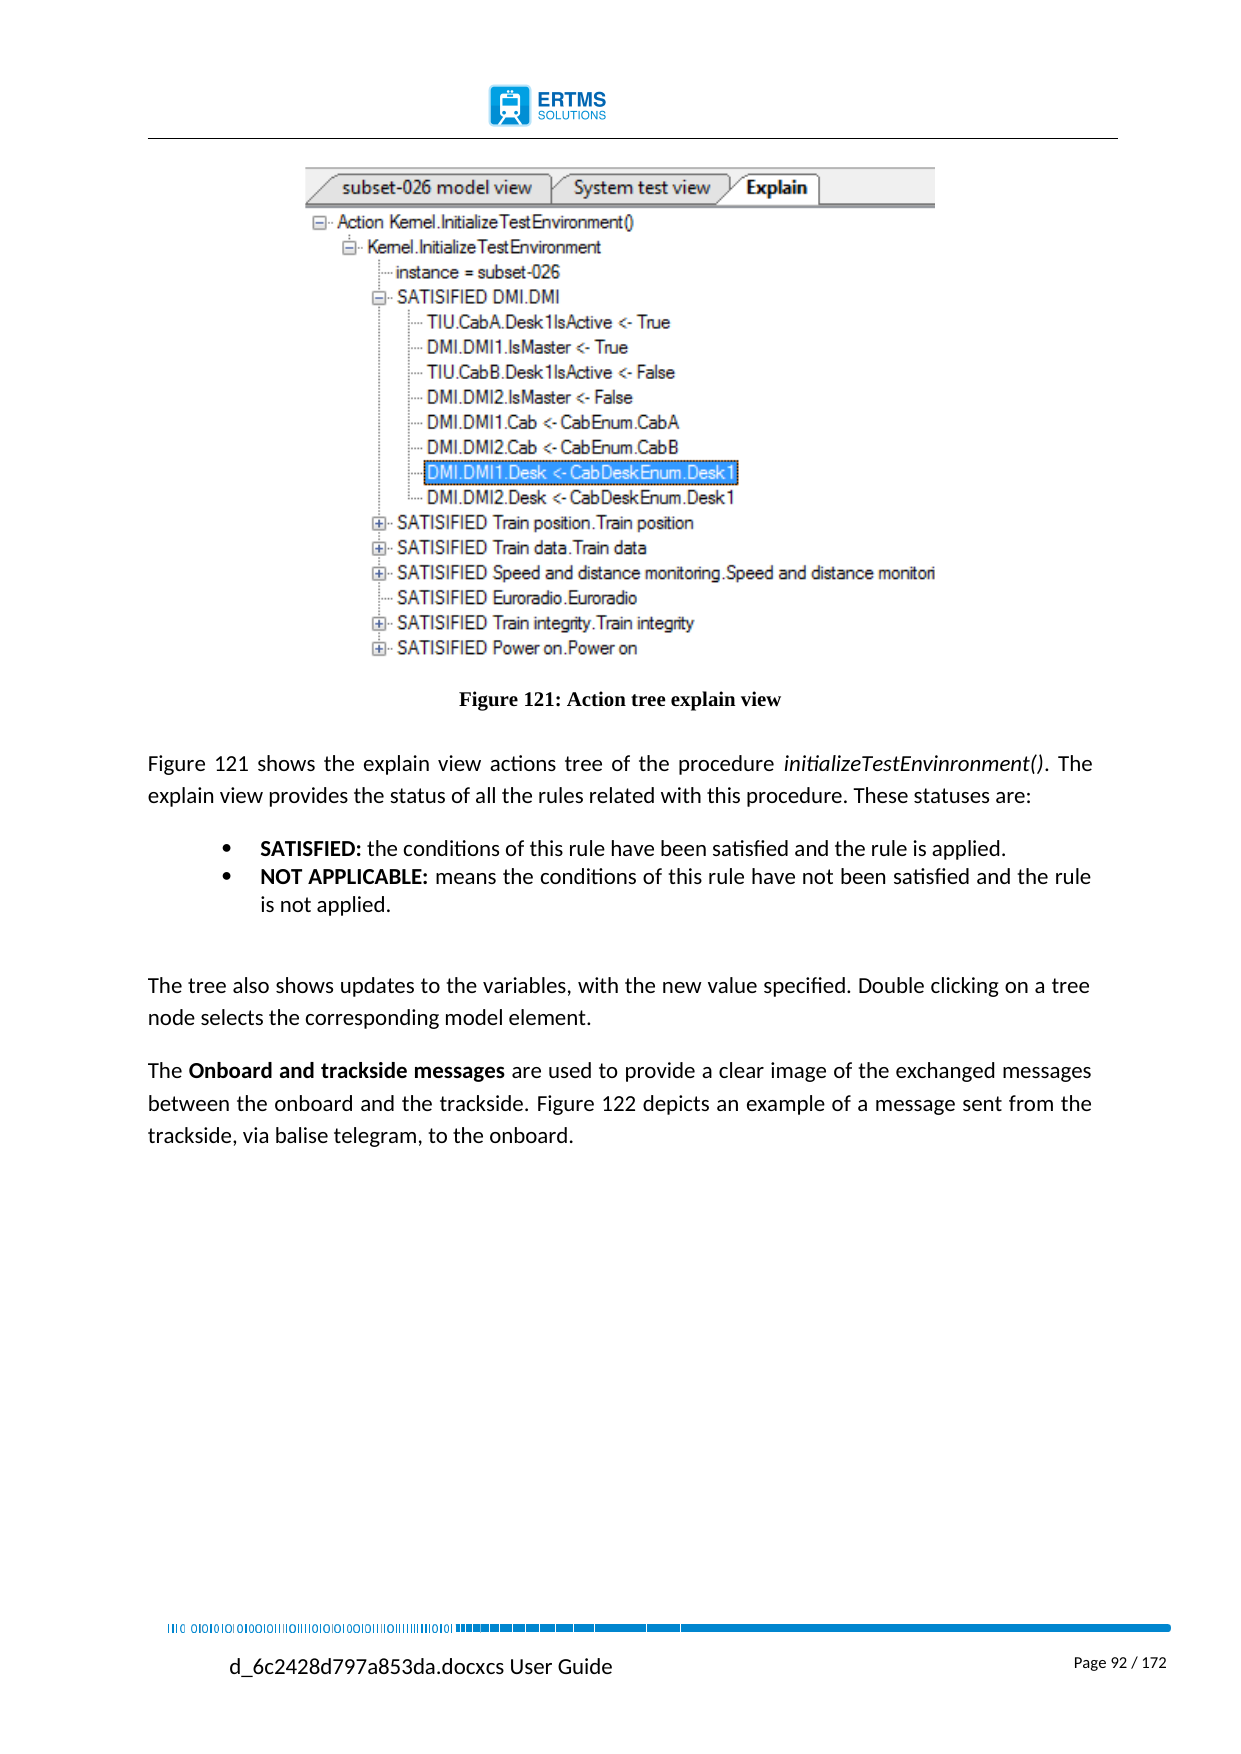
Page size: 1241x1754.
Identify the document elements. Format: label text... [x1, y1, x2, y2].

picture [305, 167, 935, 675]
picture [167, 1624, 1171, 1633]
list SATISFIED: the conditions of this rule have been satisfied and the rule is applied. [223, 834, 1093, 862]
picture [477, 73, 617, 138]
text The tree also shows updates to the variables, with the new value specified. Double clicking on a tree node selects the corresponding model element. [148, 971, 1093, 1031]
list NOT APPLICABLE: means the conditions of this rule have not been satisfied and the rule is not applied. [223, 862, 1093, 918]
